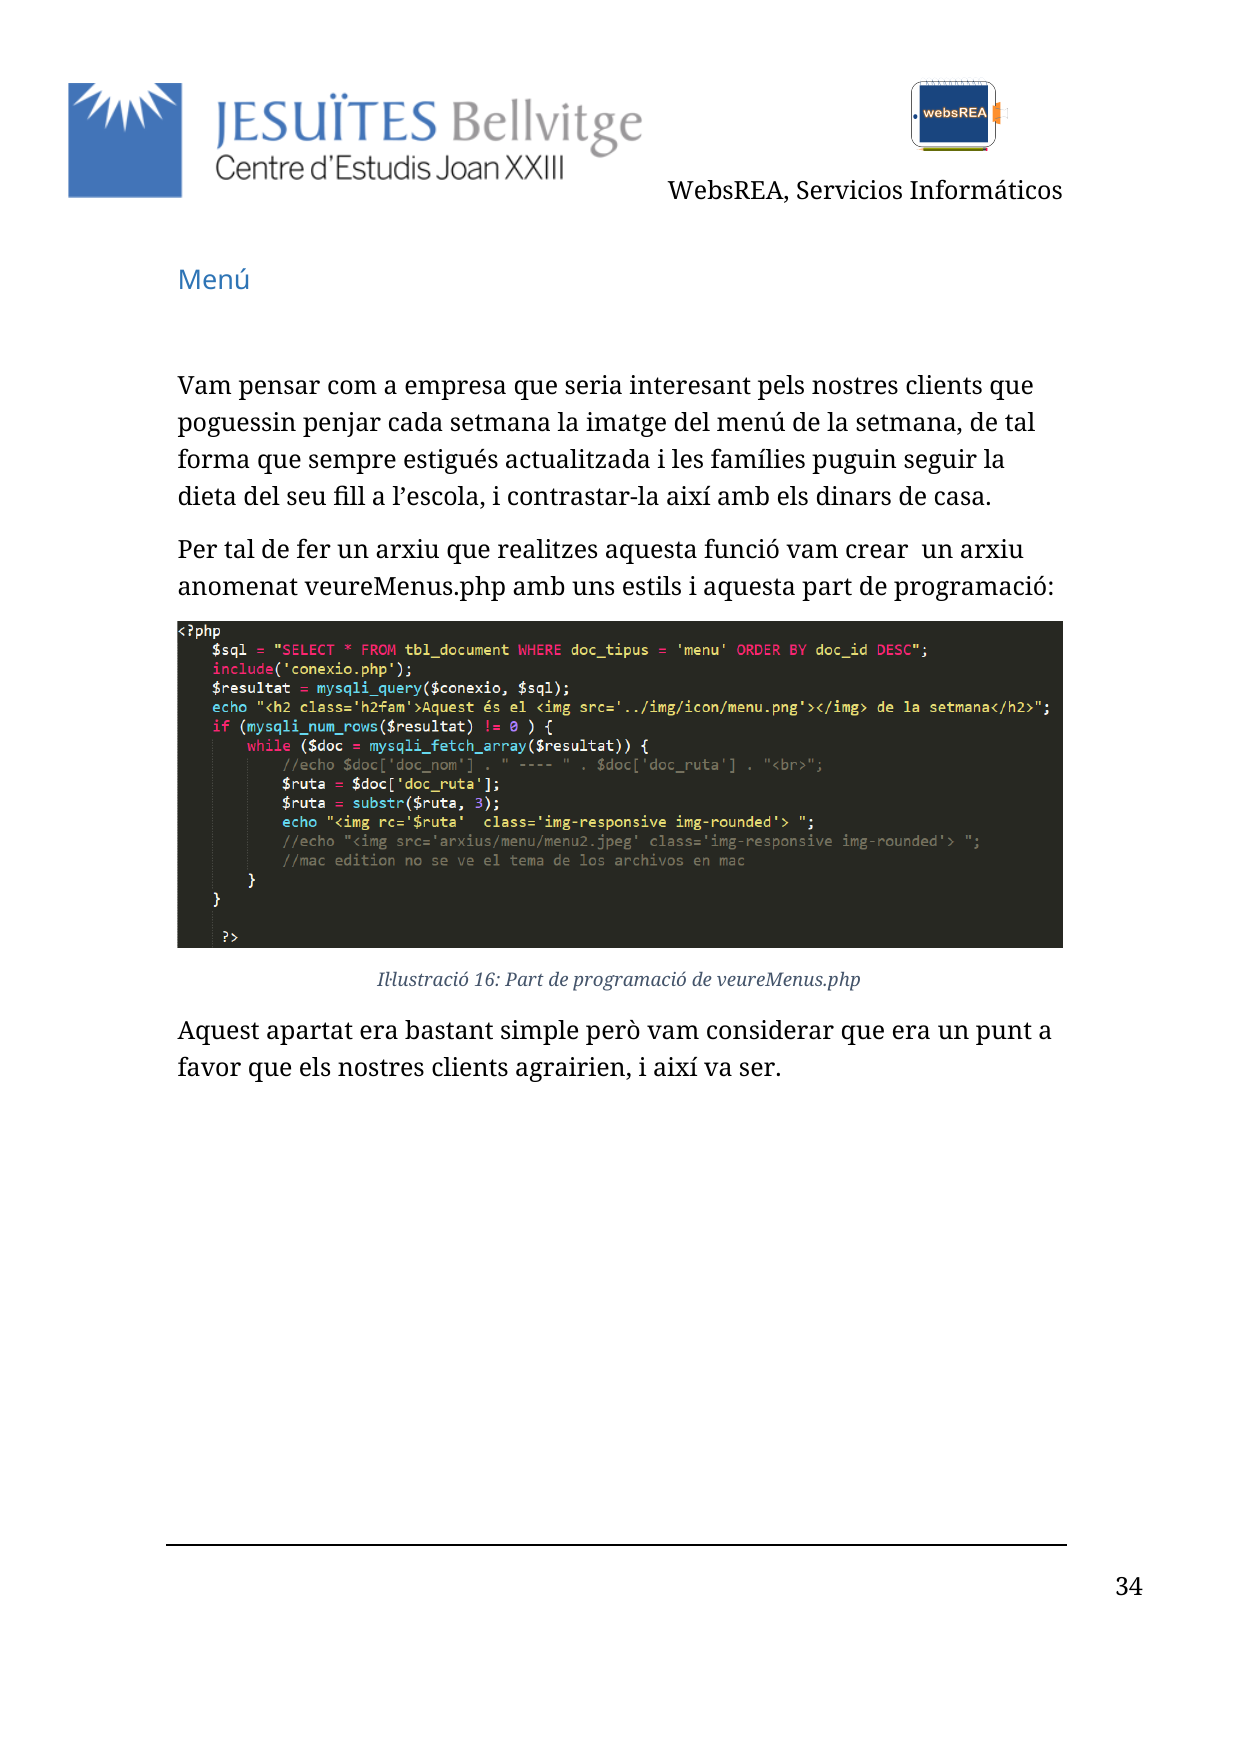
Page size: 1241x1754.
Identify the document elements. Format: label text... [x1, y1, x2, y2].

subtitle Menú [177, 261, 1063, 297]
picture [68, 83, 670, 198]
text Per tal de fer un arxiu que realitzes aquesta funció vam crear un arxiu anomenat veureMenus.php amb uns estils i aquesta part de programació: [177, 532, 1063, 602]
text Il·lustració 16: Part de programació de veureMenus.php [177, 967, 1063, 992]
picture [177, 621, 1063, 948]
picture [898, 73, 1014, 157]
text Aquest apartat era bastant simple però vam considerar que era un punt a favor que els nostres clients agrairien, i així va ser. [177, 1013, 1063, 1084]
text Vam pensar com a empresa que seria interesant pels nostres clients que poguessin penjar cada setmana la imatge del menú de la setmana, de tal forma que sempre estigués actualitzada i les famílies puguin seguir la dieta del seu fill a l’escola, i contrastar-la així amb els dinars de casa. [177, 368, 1063, 512]
